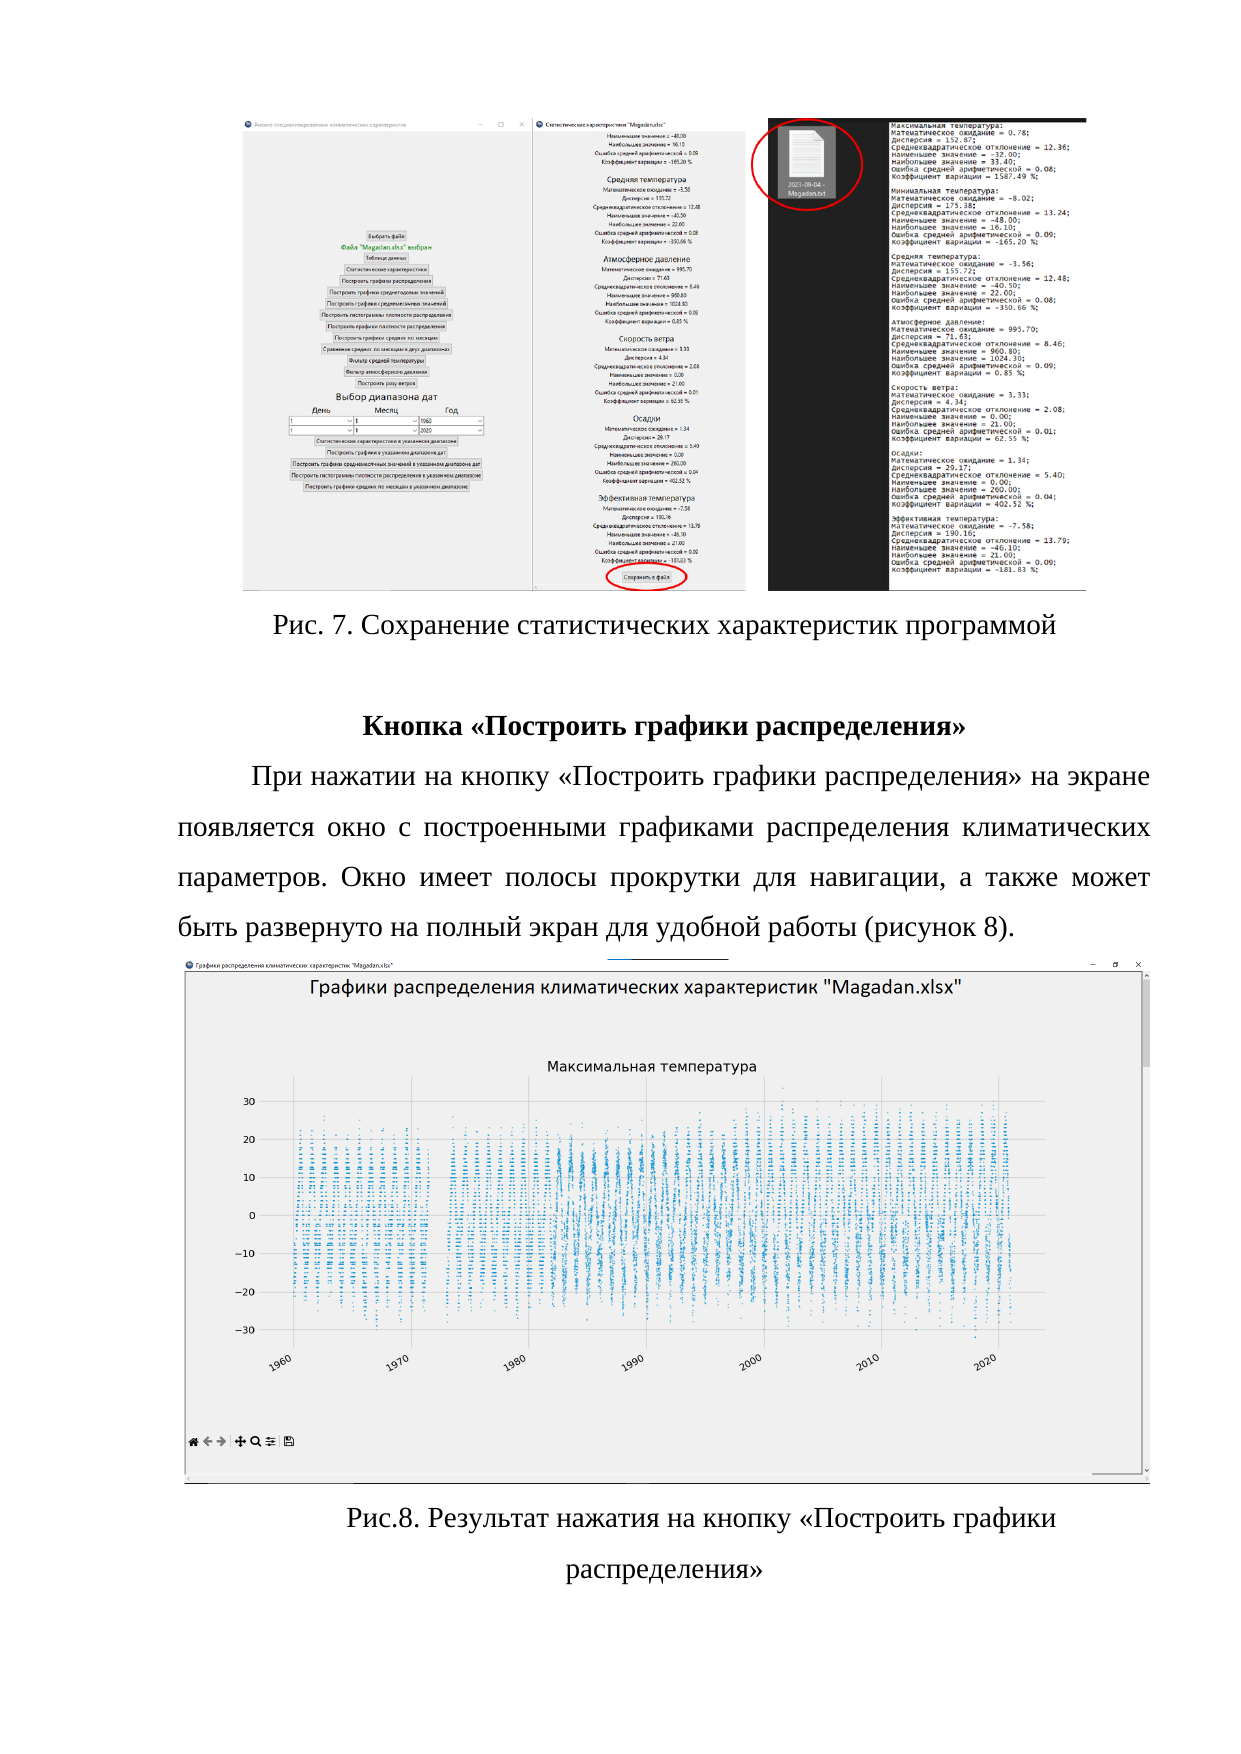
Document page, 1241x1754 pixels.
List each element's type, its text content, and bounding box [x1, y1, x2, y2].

picture [242, 118, 1087, 591]
text Рис.8. Результат нажатия на кнопку «Построить графики распределения» [177, 1500, 1152, 1584]
text Рис. 7. Сохранение статистических характеристик программой [177, 607, 1152, 641]
picture [184, 959, 1150, 1484]
text Кнопка «Построить графики распределения» [177, 708, 1152, 742]
text При нажатии на кнопку «Построить графики распределения» на экране появляется окно с построенными графиками распределения климатических параметров. Окно имеет полосы прокрутки для навигации, а также может быть развернуто на полный экран для удобной работы (рисунок 8). [177, 758, 1152, 943]
